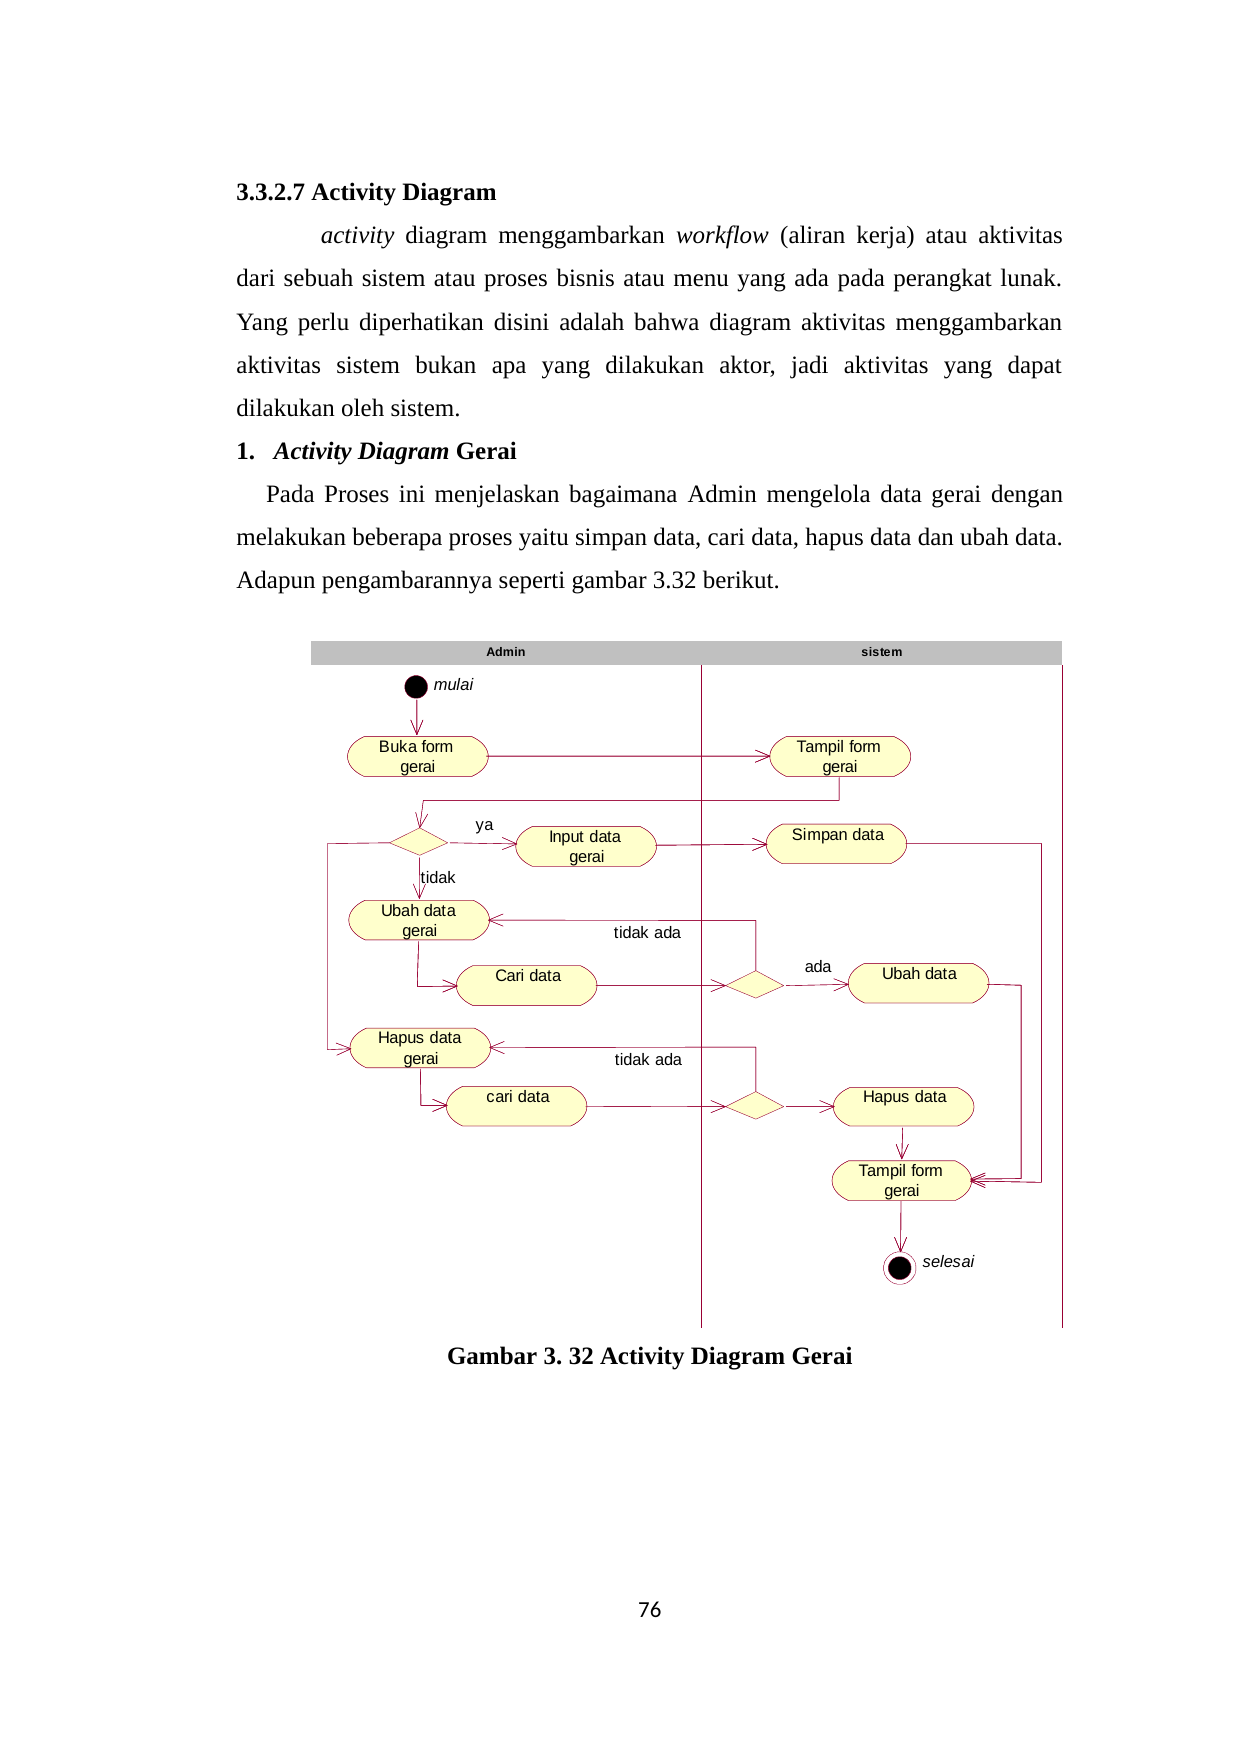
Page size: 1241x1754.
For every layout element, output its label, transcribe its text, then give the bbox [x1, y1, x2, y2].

text Pada Proses ini menjelaskan bagaimana Admin mengelola data gerai dengan melakukan beberapa proses yaitu simpan data, cari data, hapus data dan ubah data. Adapun pengambarannya seperti gambar 3.32 berikut. [236, 479, 1063, 594]
text activity diagram menggambarkan workflow (aliran kerja) atau aktivitas dari sebuah sistem atau proses bisnis atau menu yang ada pada perangkat lunak. Yang perlu diperhatikan disini adalah bahwa diagram aktivitas menggambarkan aktivitas sistem bukan apa yang dilakukan aktor, jadi aktivitas yang dapat dilakukan oleh sistem. [236, 220, 1063, 422]
subtitle Activity Diagram [236, 177, 1063, 206]
text Gambar 3. 32 Activity Diagram Gerai [236, 1341, 1063, 1370]
list Activity Diagram Gerai [236, 436, 1063, 465]
